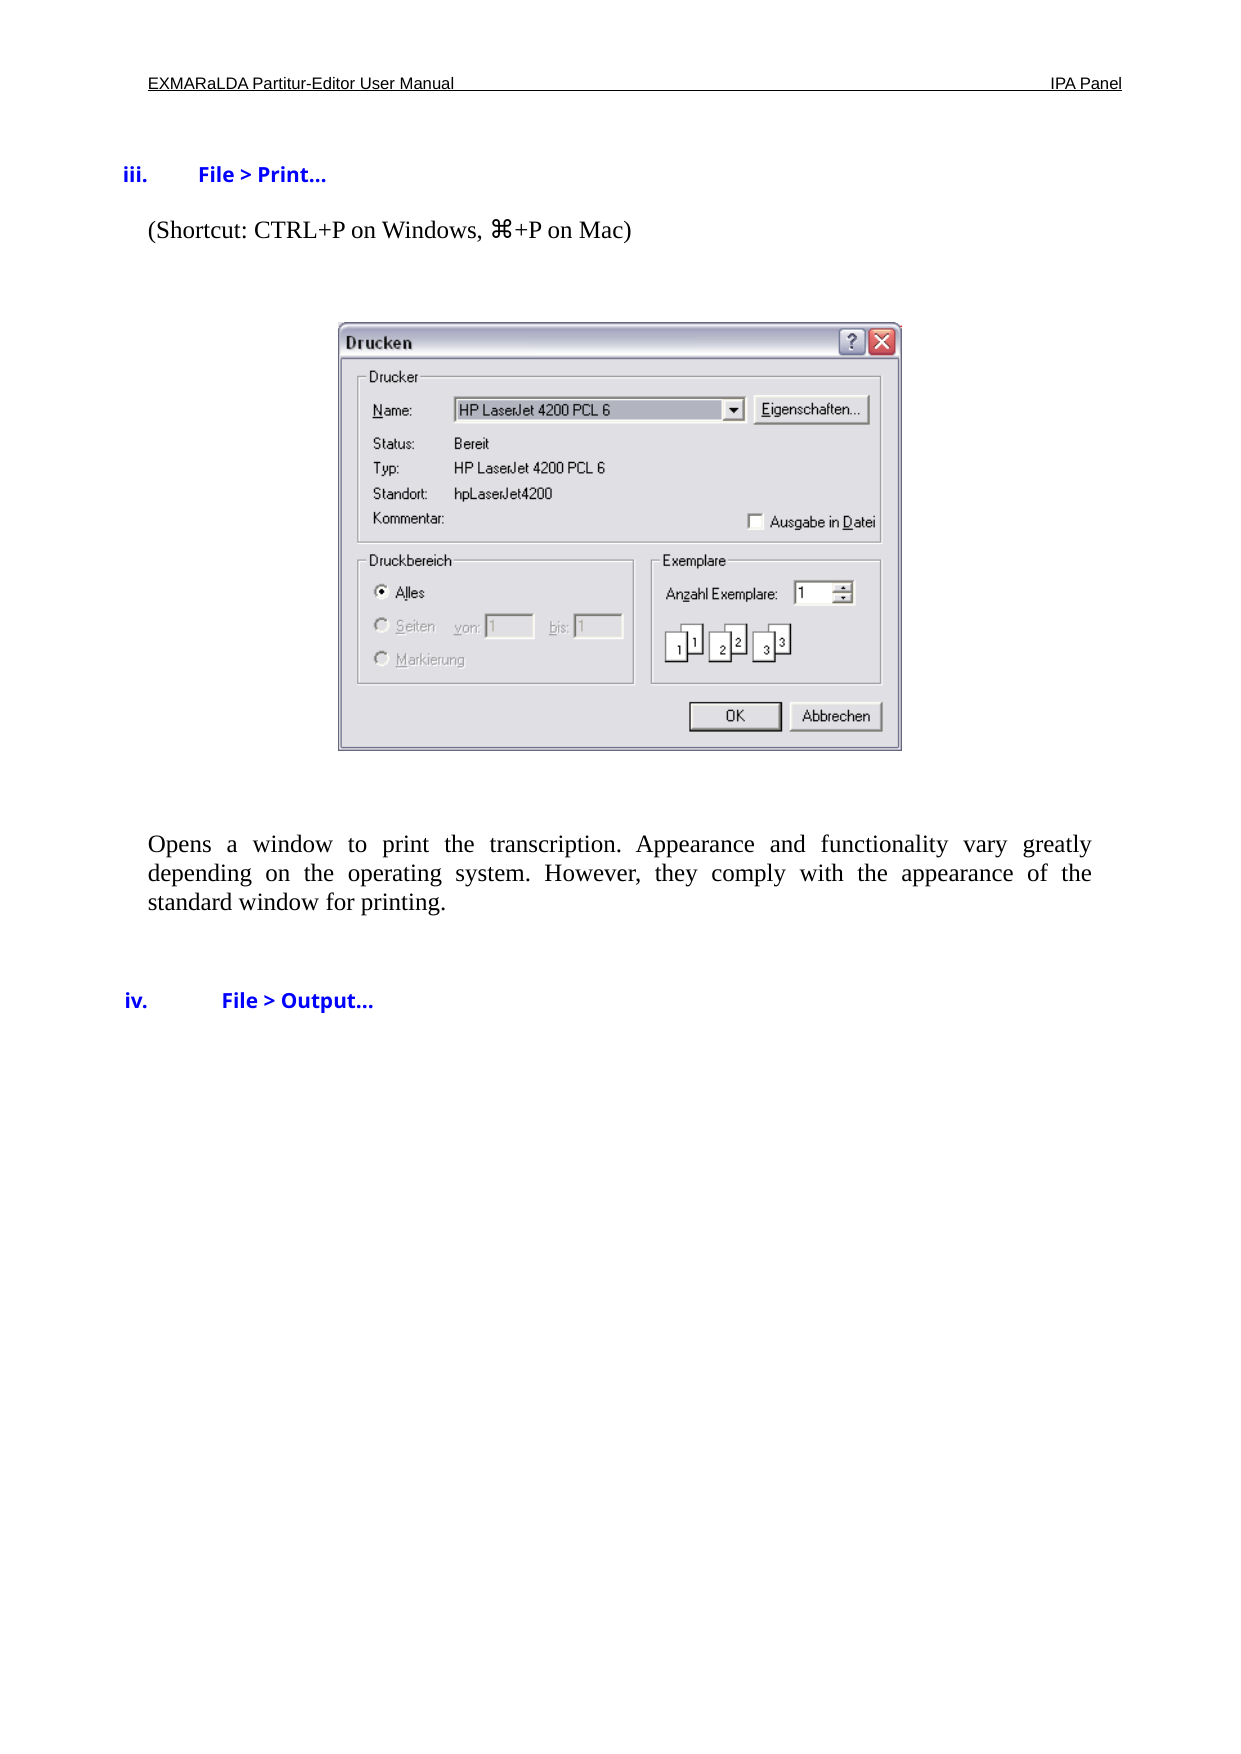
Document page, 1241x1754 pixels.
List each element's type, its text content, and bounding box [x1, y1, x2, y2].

picture [338, 322, 902, 751]
text Opens a window to print the transcription. Appearance and functionality vary greatly depending on the operating system. However, they comply with the appearance of the standard window for printing. [148, 829, 1093, 916]
subtitle File > Print… [148, 160, 1093, 188]
text (Shortcut: CTRL+P on Windows, ⌘+P on Mac) [148, 213, 1093, 244]
subtitle File > Output... [148, 986, 1093, 1014]
